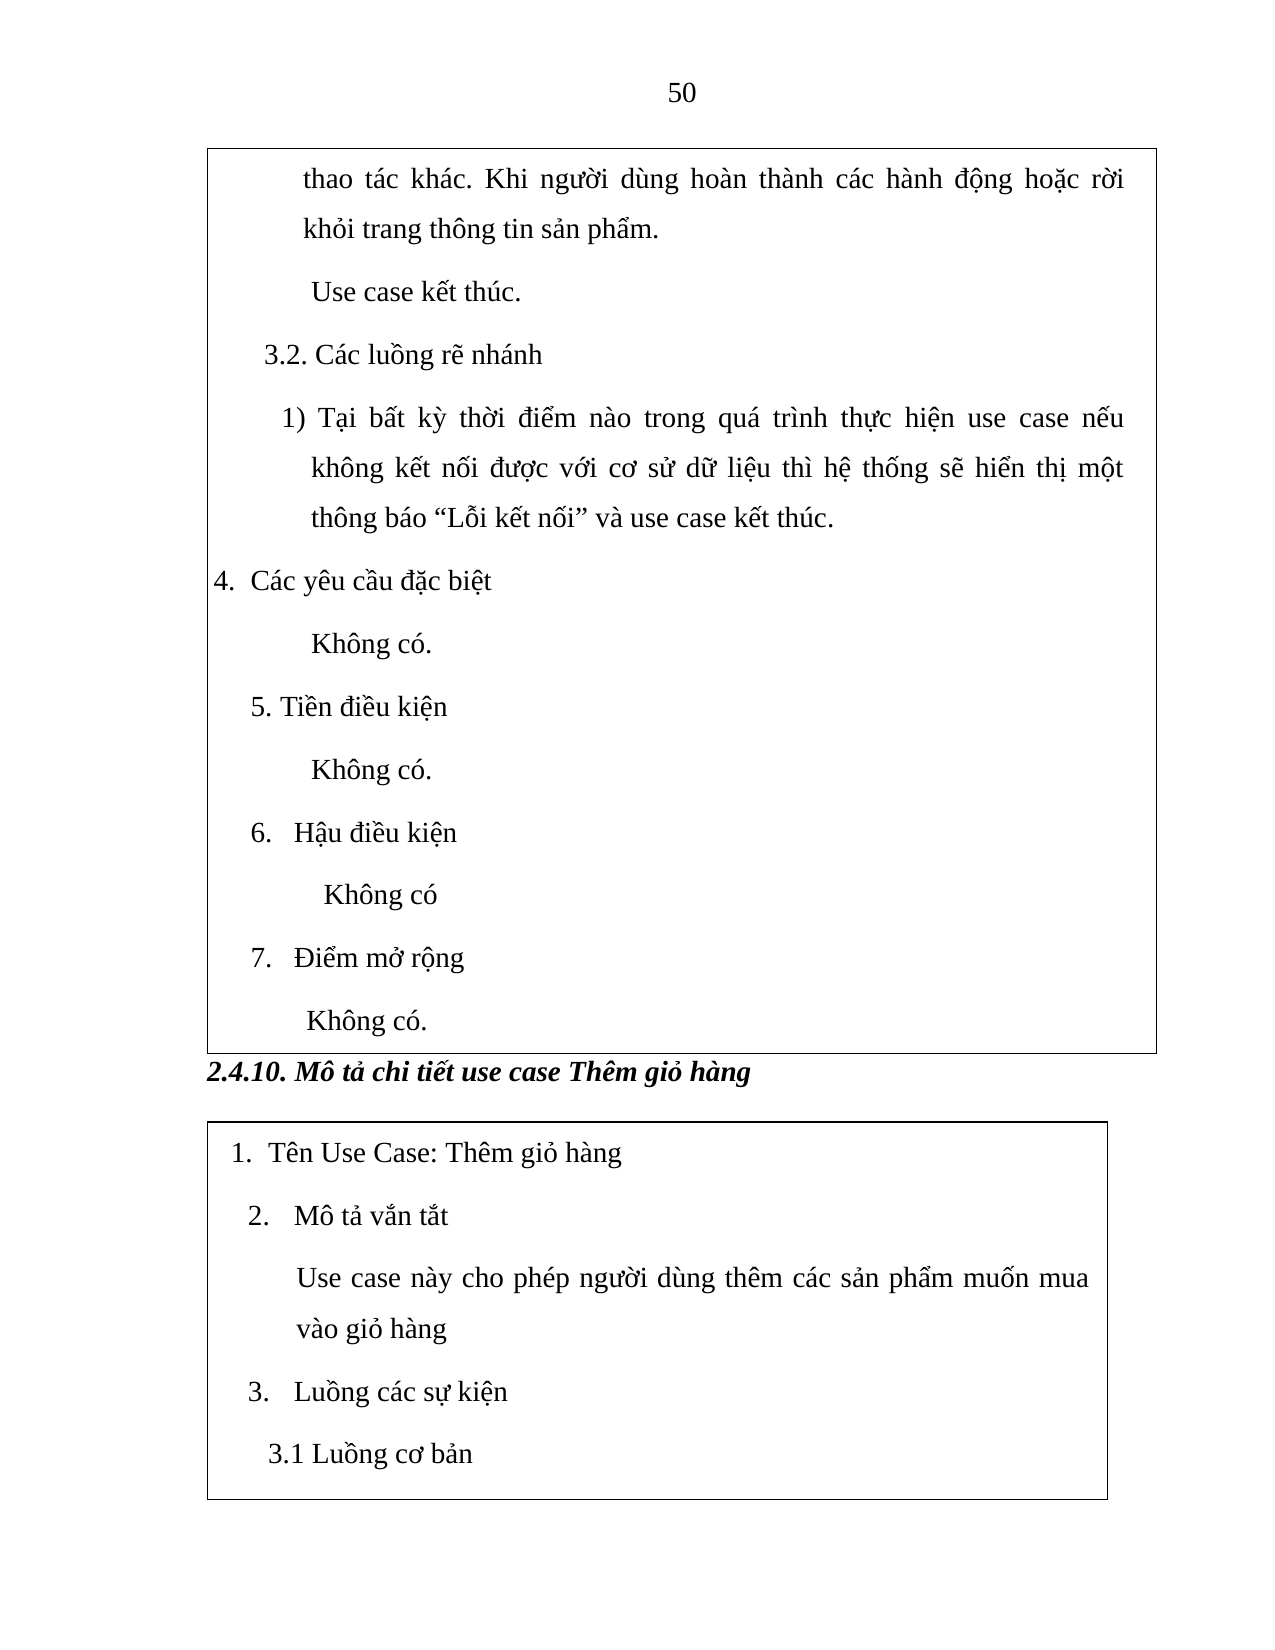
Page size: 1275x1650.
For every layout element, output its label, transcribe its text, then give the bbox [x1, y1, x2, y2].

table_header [208, 149, 1156, 1053]
text 2.4.10. Mô tả chi tiết use case Thêm giỏ hàng [207, 1054, 1157, 1088]
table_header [208, 1123, 1107, 1499]
